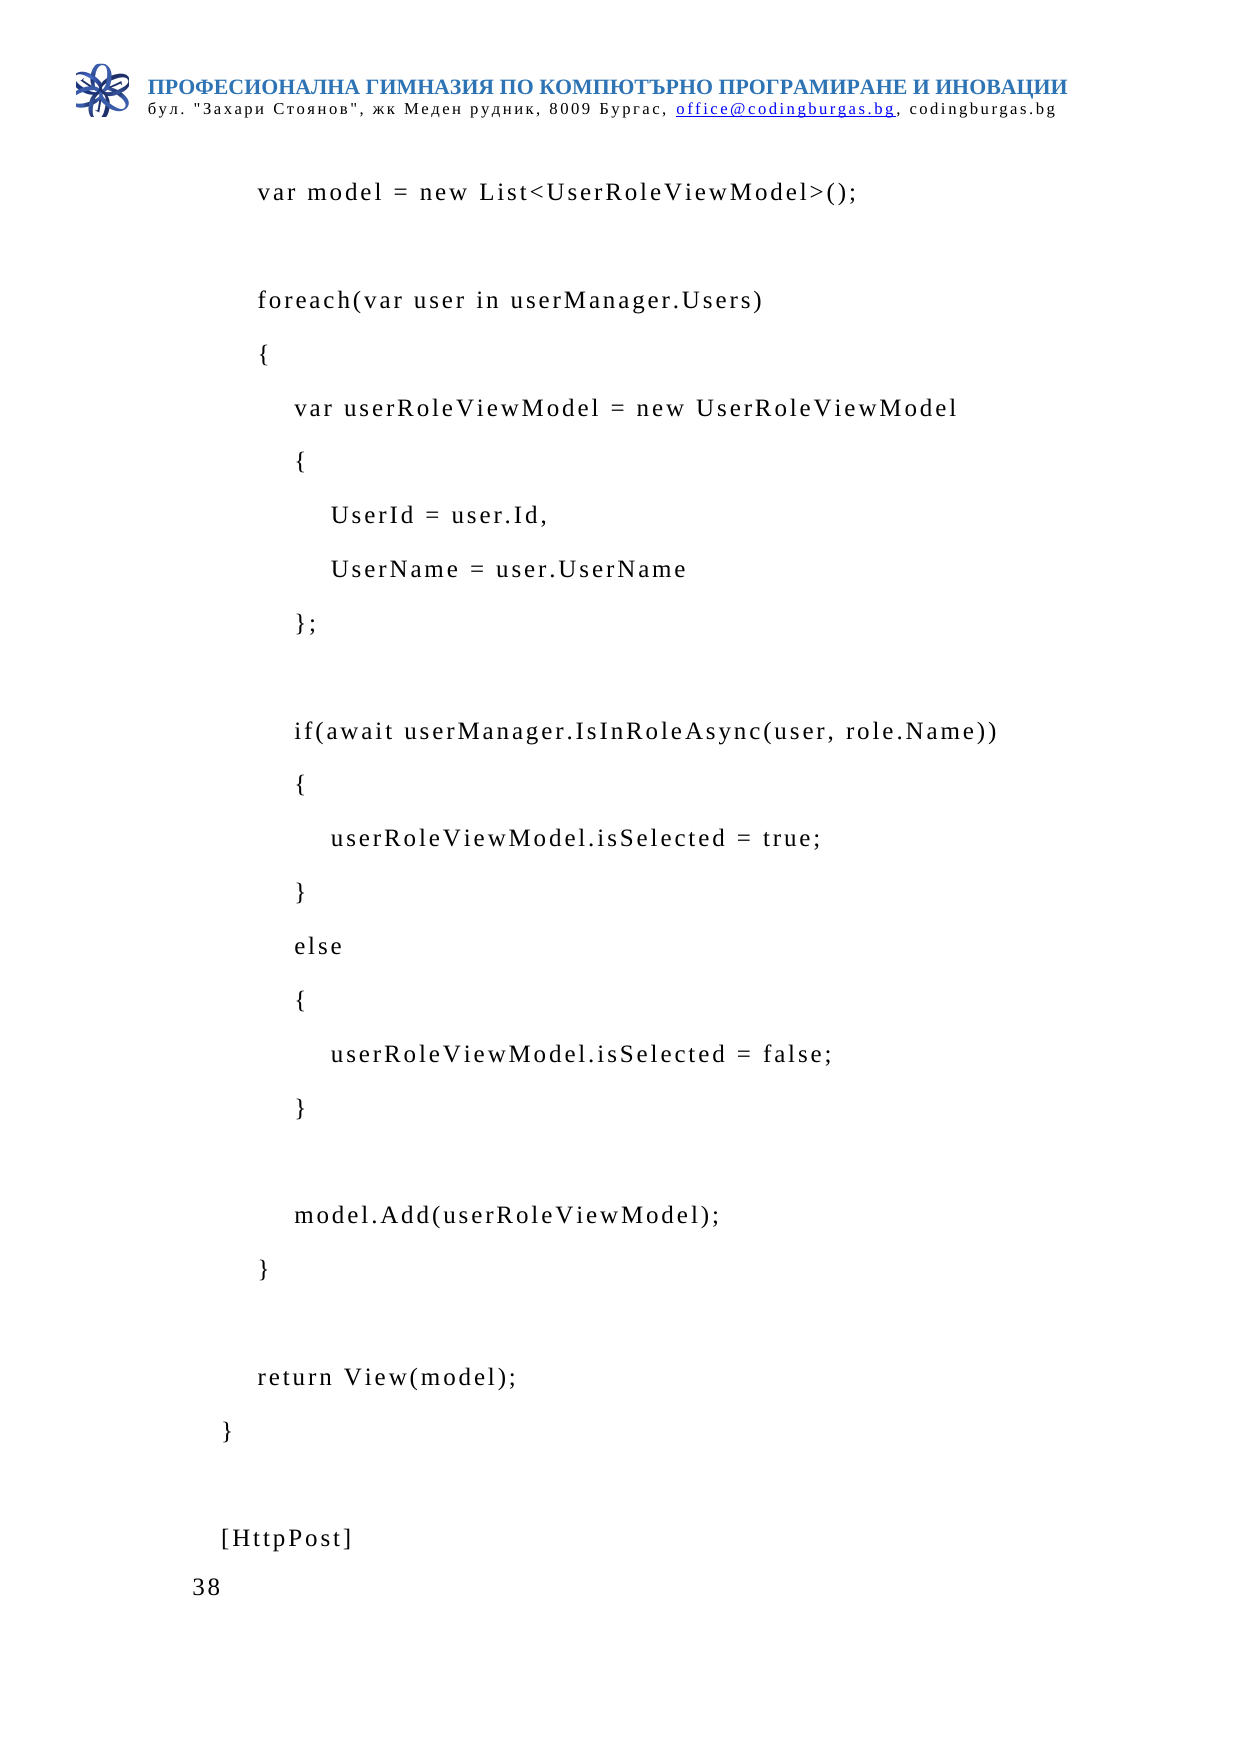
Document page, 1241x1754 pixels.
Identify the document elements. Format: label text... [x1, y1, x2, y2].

text foreach(var user in userManager.Users) [148, 285, 1092, 314]
text { [148, 769, 1092, 798]
text } [148, 1093, 1092, 1121]
text } [148, 877, 1092, 906]
text else [148, 931, 1092, 960]
text userRoleViewModel.isSelected = false; [148, 1039, 1092, 1068]
text var userRoleViewModel = new UserRoleViewModel [148, 393, 1092, 421]
text UserId = user.Id, [148, 500, 1092, 529]
text model.Add(userRoleViewModel); [148, 1200, 1092, 1229]
text } [148, 1416, 1092, 1444]
text return View(model); [148, 1362, 1092, 1391]
text } [148, 1254, 1092, 1283]
text UserName = user.UserName [148, 554, 1092, 583]
text if(await userManager.IsInRoleAsync(user, role.Name)) [148, 716, 1092, 744]
text }; [148, 608, 1092, 637]
text var model = new List<UserRoleViewModel>(); [148, 177, 1092, 206]
text { [148, 446, 1092, 475]
text { [148, 339, 1092, 367]
text { [148, 985, 1092, 1014]
text userRoleViewModel.isSelected = true; [148, 823, 1092, 852]
text [HttpPost] [148, 1523, 1092, 1552]
picture [76, 63, 130, 117]
